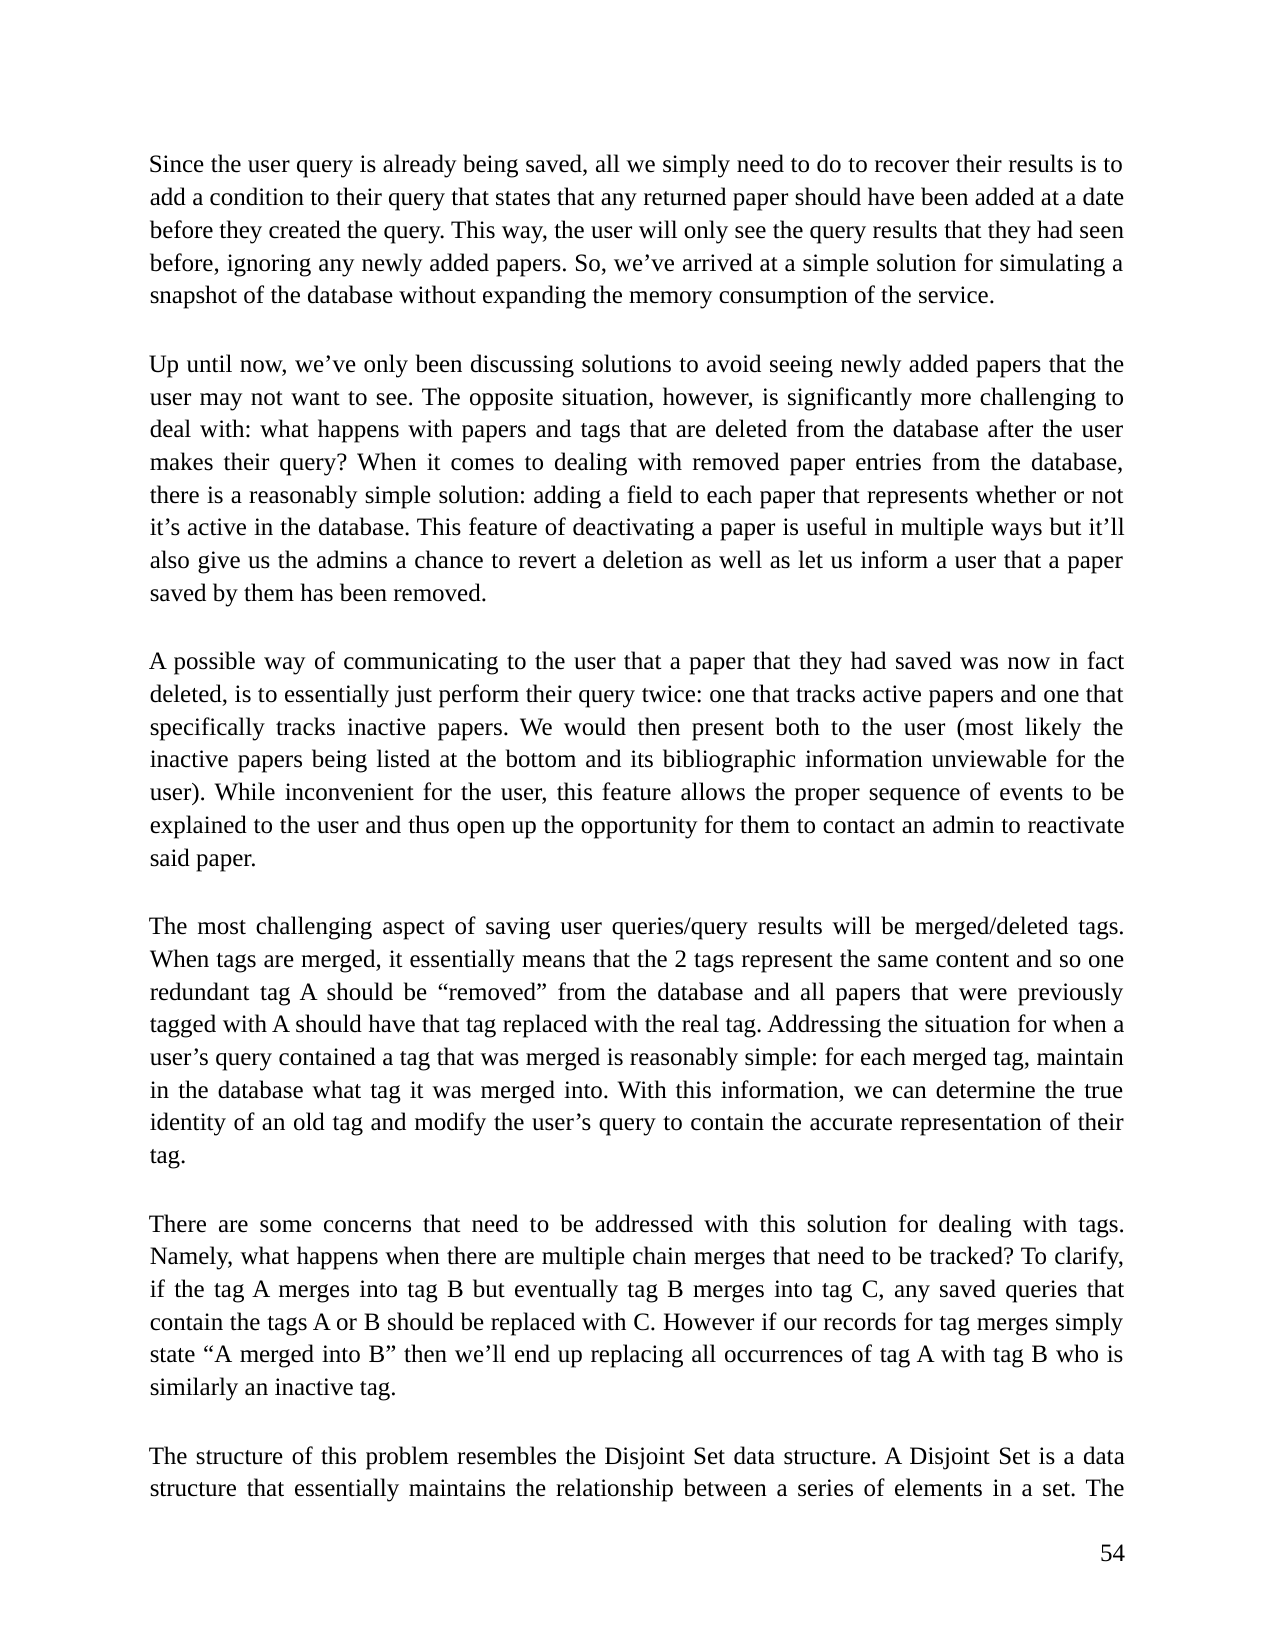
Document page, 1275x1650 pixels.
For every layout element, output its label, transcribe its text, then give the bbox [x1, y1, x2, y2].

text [148, 1441, 1125, 1502]
text There are some concerns that need to be addressed with this solution for dealing with tags. Namely, what happens when there are multiple chain merges that need to be tracked? To clarify, if the tag A merges into tag B but eventually tag B merges into tag C, any saved queries that contain the tags A or B should be replaced with C. However if our records for tag merges simply state “A merged into B” then we’ll end up replacing all occurrences of tag A with tag B who is similarly an inactive tag. [148, 1209, 1125, 1401]
text A possible way of communicating to the user that a paper that they had saved was now in fact deleted, is to essentially just perform their query twice: one that tracks active papers and one that specifically tracks inactive papers. We would then present both to the user (most likely the inactive papers being listed at the bottom and its bibliographic information unviewable for the user). While inconvenient for the user, this feature allows the proper sequence of events to be explained to the user and thus open up the opportunity for them to contact an admin to reactivate said paper. [148, 646, 1125, 871]
text Up until now, we’ve only been discussing solutions to avoid seeing newly added papers that the user may not want to see. The opposite situation, however, is significantly more challenging to deal with: what happens with papers and tags that are deleted from the database after the user makes their query? When it comes to dealing with removed paper entries from the database, there is a reasonably simple solution: adding a field to each paper that represents whether or not it’s active in the database. This feature of deactivating a paper is useful in multiple ways but it’ll also give us the admins a chance to revert a deletion as well as let us inform a user that a paper saved by them has been removed. [148, 349, 1125, 607]
text Since the user query is already being saved, all we simply need to do to recover their results is to add a condition to their query that states that any returned paper should have been added at a date before they created the query. This way, the user will only see the query results that they had seen before, ignoring any newly added papers. So, we’ve arrived at a simple solution for simulating a snapshot of the database without expanding the memory consumption of the service. [148, 149, 1125, 309]
text The most challenging aspect of saving user queries/query results will be merged/deleted tags. When tags are merged, it essentially means that the 2 tags represent the same content and so one redundant tag A should be “removed” from the database and all papers that were previously tagged with A should have that tag replaced with the real tag. Addressing the situation for when a user’s query contained a tag that was merged is reasonably simple: for each merged tag, maintain in the database what tag it was merged into. With this information, we can determine the true identity of an old tag and modify the user’s query to contain the accurate representation of their tag. [148, 911, 1125, 1169]
